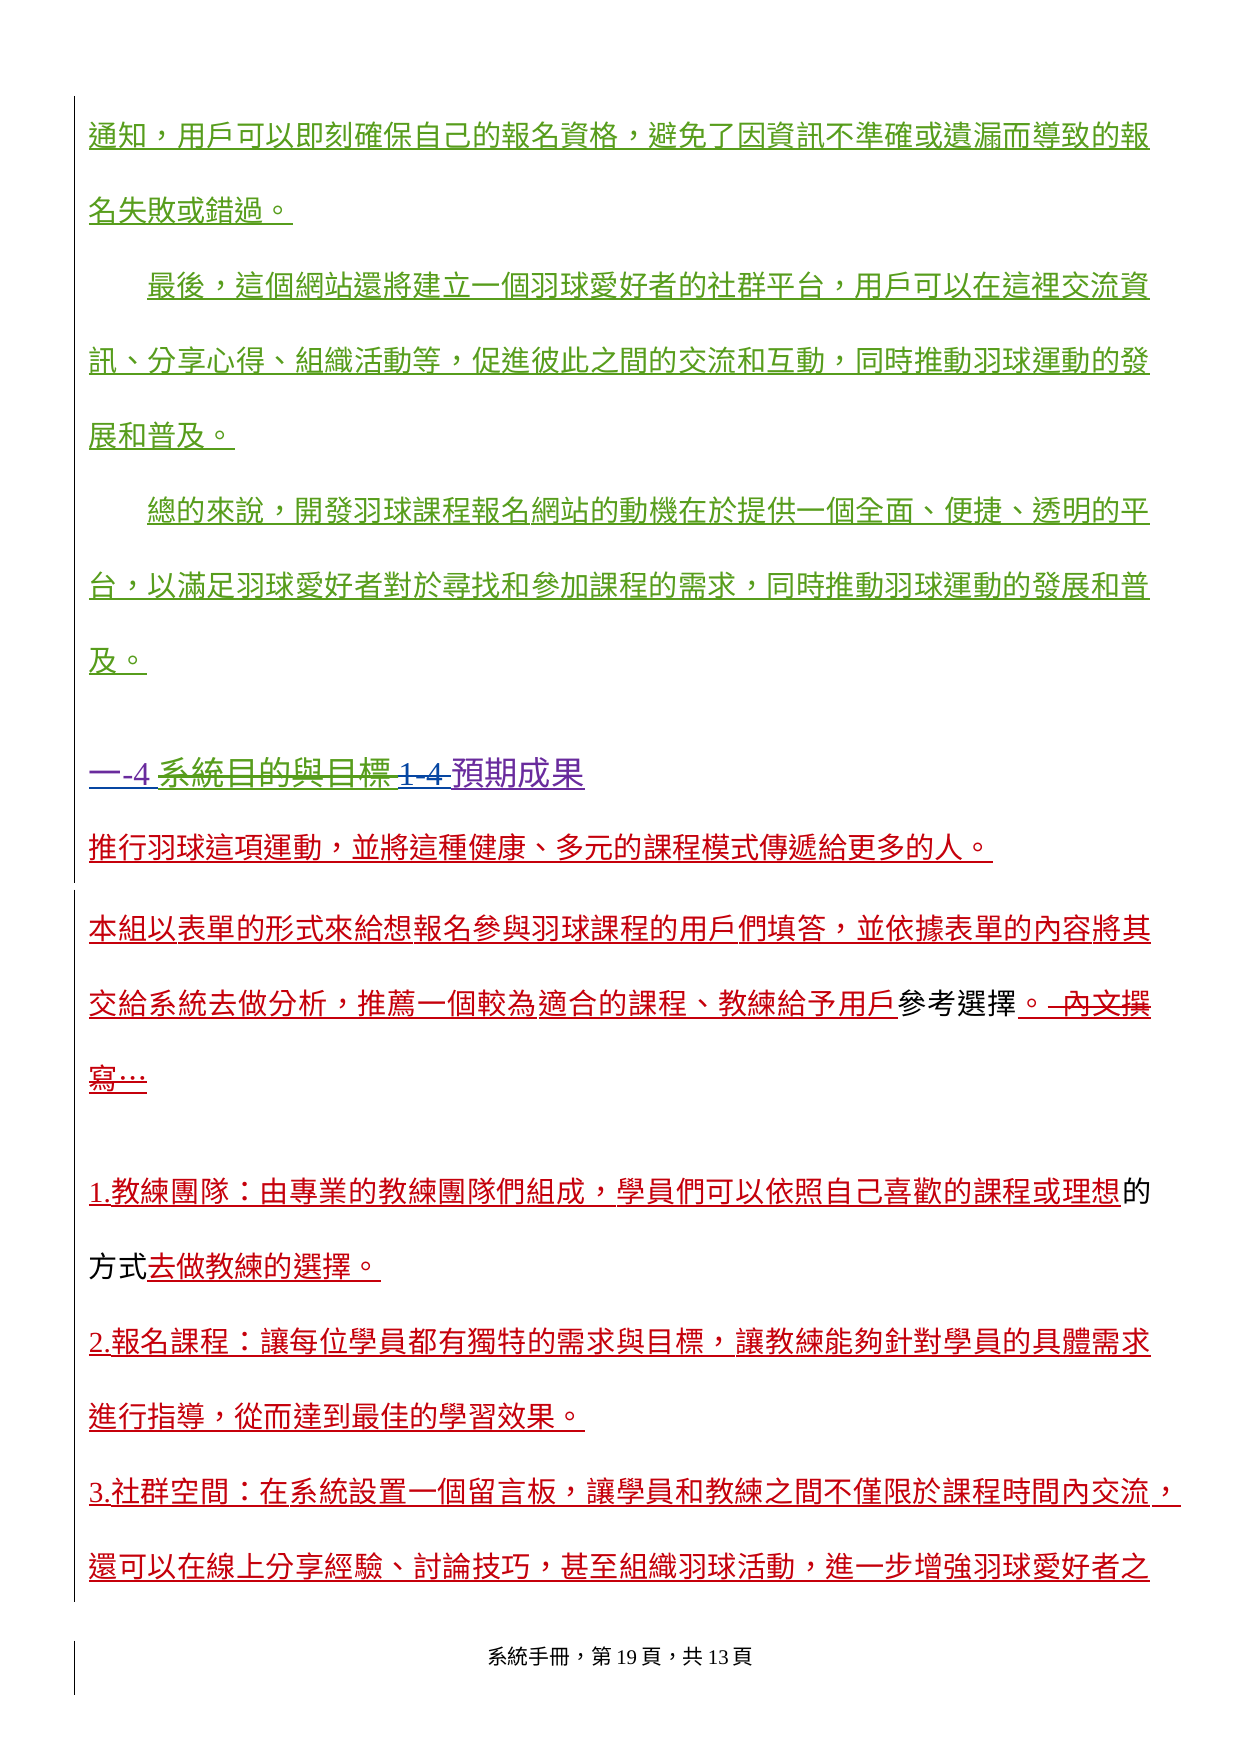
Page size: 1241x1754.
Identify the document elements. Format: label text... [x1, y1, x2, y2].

text 的方式 [89, 1152, 1152, 1302]
text 參考選擇 [89, 889, 1152, 1114]
